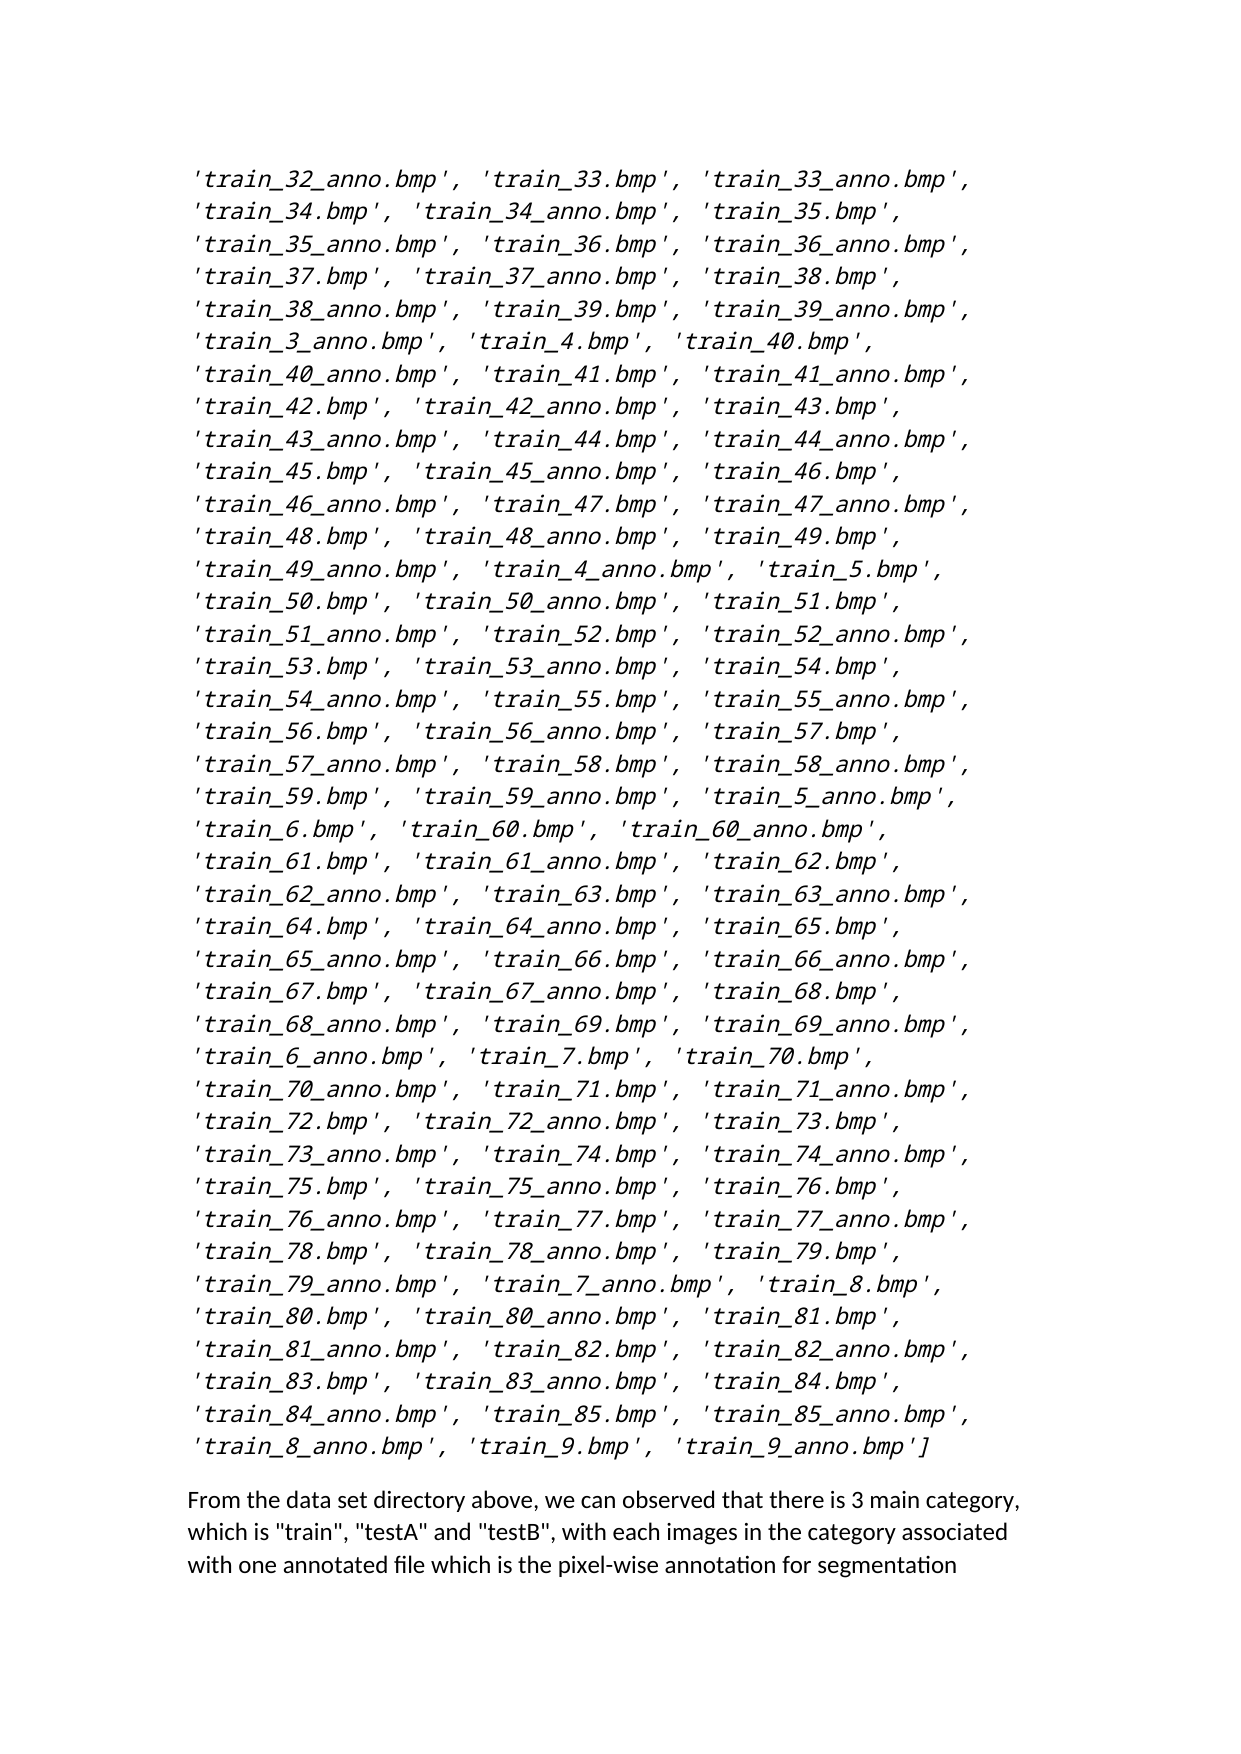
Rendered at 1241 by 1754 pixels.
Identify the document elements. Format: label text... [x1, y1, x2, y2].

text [187, 162, 1053, 1462]
text From the data set directory above, we can observed that there is 3 main category, which is "train", "testA" and "testB", with each images in the category associated with one annotated file which is the pixel-wise annotation for segmentation [187, 1483, 1053, 1580]
